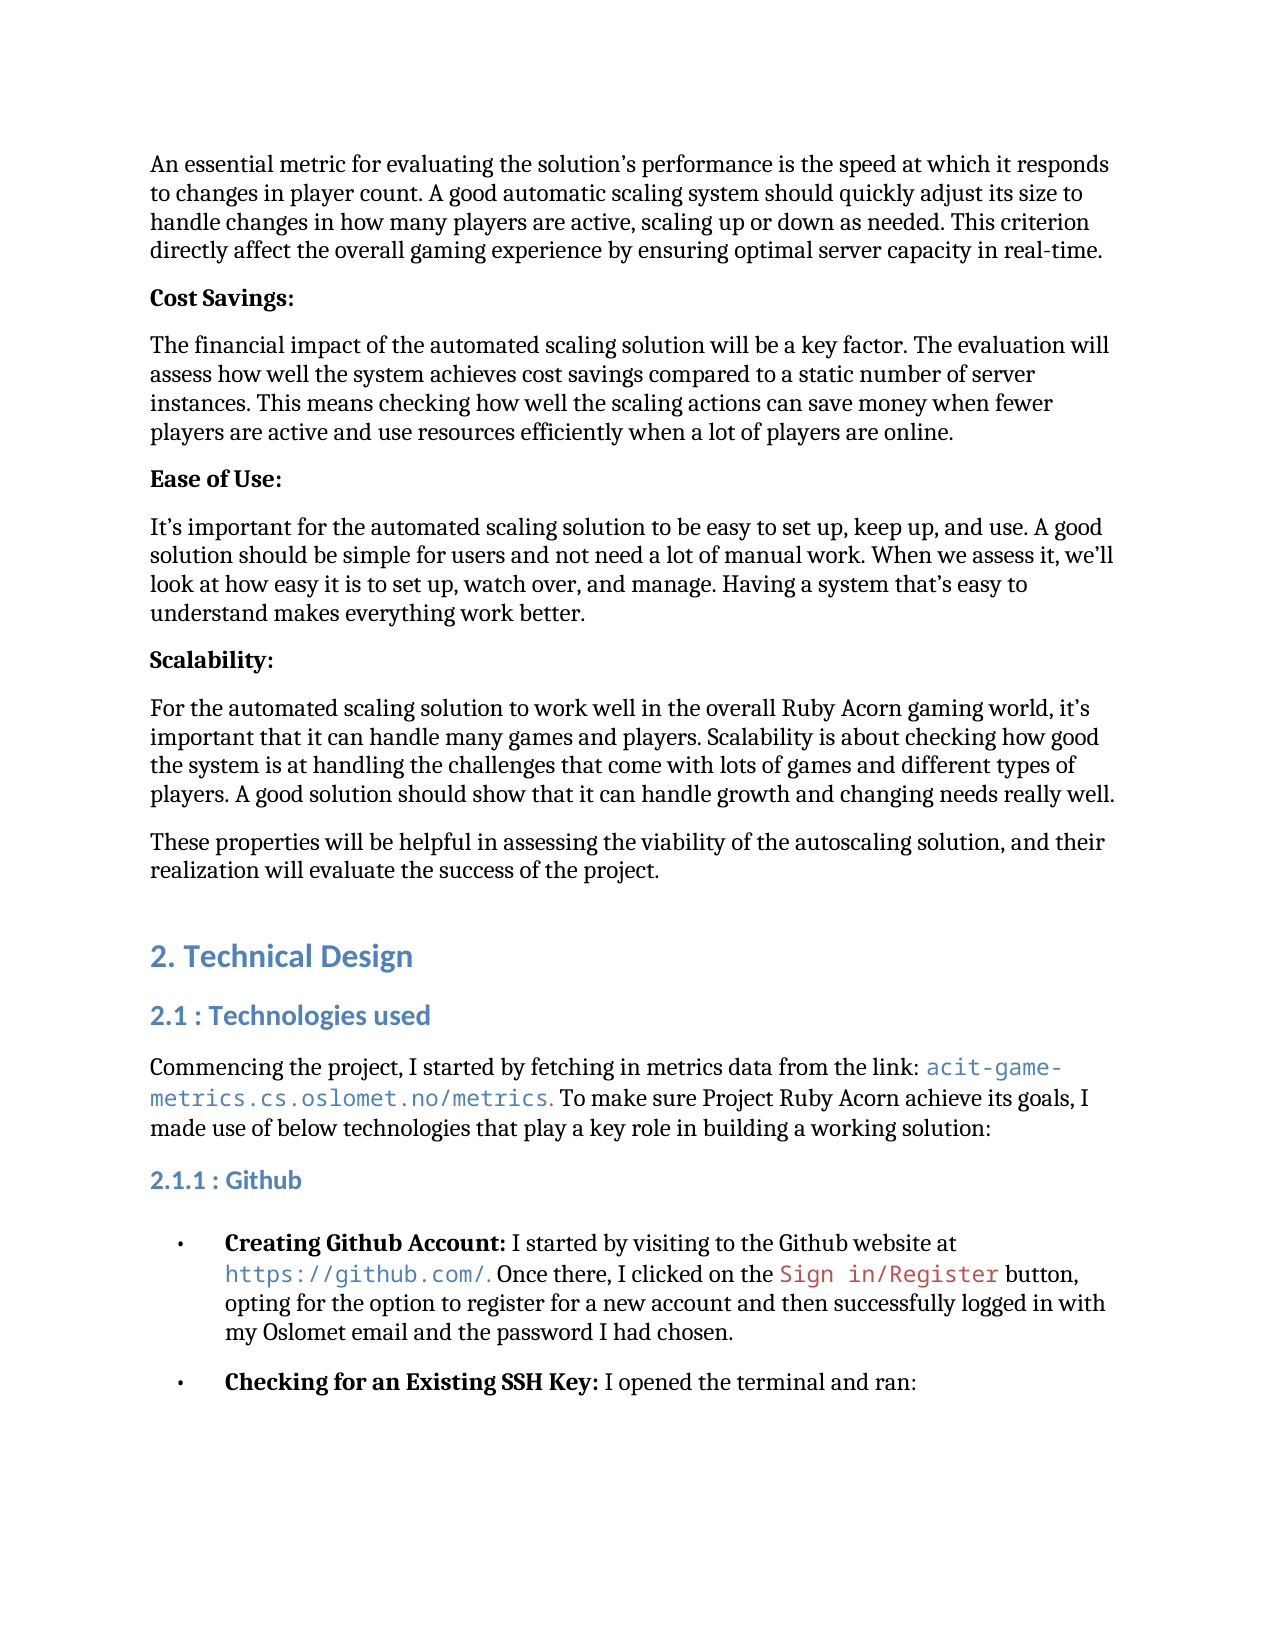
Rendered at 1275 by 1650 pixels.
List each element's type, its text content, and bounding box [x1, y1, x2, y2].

text It’s important for the automated scaling solution to be easy to set up, keep up, and use. A good solution should be simple for users and not need a lot of manual work. When we assess it, we’ll look at how easy it is to set up, watch over, and manage. Having a system that’s easy to understand makes everything work better. [150, 512, 1125, 627]
text The financial impact of the automated scaling solution will be a key factor. The evaluation will assess how well the system achieves cost savings compared to a static number of server instances. This means checking how well the scaling actions can save money when fewer players are active and use resources efficiently when a lot of players are online. [150, 331, 1125, 446]
subtitle 2. Technical Design [150, 935, 1125, 976]
list Checking for an Existing SSH Key: I opened the terminal and ran: [175, 1367, 1125, 1396]
text Ease of Use: [150, 465, 1125, 494]
text Commencing the project, I started by fetching in metrics data from the link: acit-game-metrics.cs.oslomet.no/metrics. To make sure Project Ruby Acorn achieve its goals, I made use of below technologies that play a key role in building a working solution: [150, 1051, 1125, 1142]
subtitle 2.1 : Technologies used [150, 997, 1125, 1032]
text Cost Savings: [150, 284, 1125, 312]
text These properties will be helpful in assessing the viability of the autoscaling solution, and their realization will evaluate the success of the project. [150, 827, 1125, 885]
text Scalability: [150, 646, 1125, 675]
list Creating Github Account: I started by visiting to the Github website at https://github.com/. Once there, I clicked on the Sign in/Register button, opting for the option to register for a new account and then successfully logged in with my Oslomet email and the password I had chosen. [175, 1227, 1125, 1347]
text An essential metric for evaluating the solution’s performance is the speed at which it responds to changes in player count. A good automatic scaling system should quickly adjust its size to handle changes in how many players are active, scaling up or down as needed. This criterion directly affect the overall gaming experience by ensuring optimal server capacity in real-time. [150, 150, 1125, 265]
subtitle 2.1.1 : Github [150, 1163, 1125, 1227]
text For the automated scaling solution to work well in the overall Ruby Acorn gaming world, it’s important that it can handle many games and players. Scalability is about checking how good the system is at handling the challenges that come with lots of games and different types of players. A good solution should show that it can handle growth and changing needs really well. [150, 694, 1125, 809]
